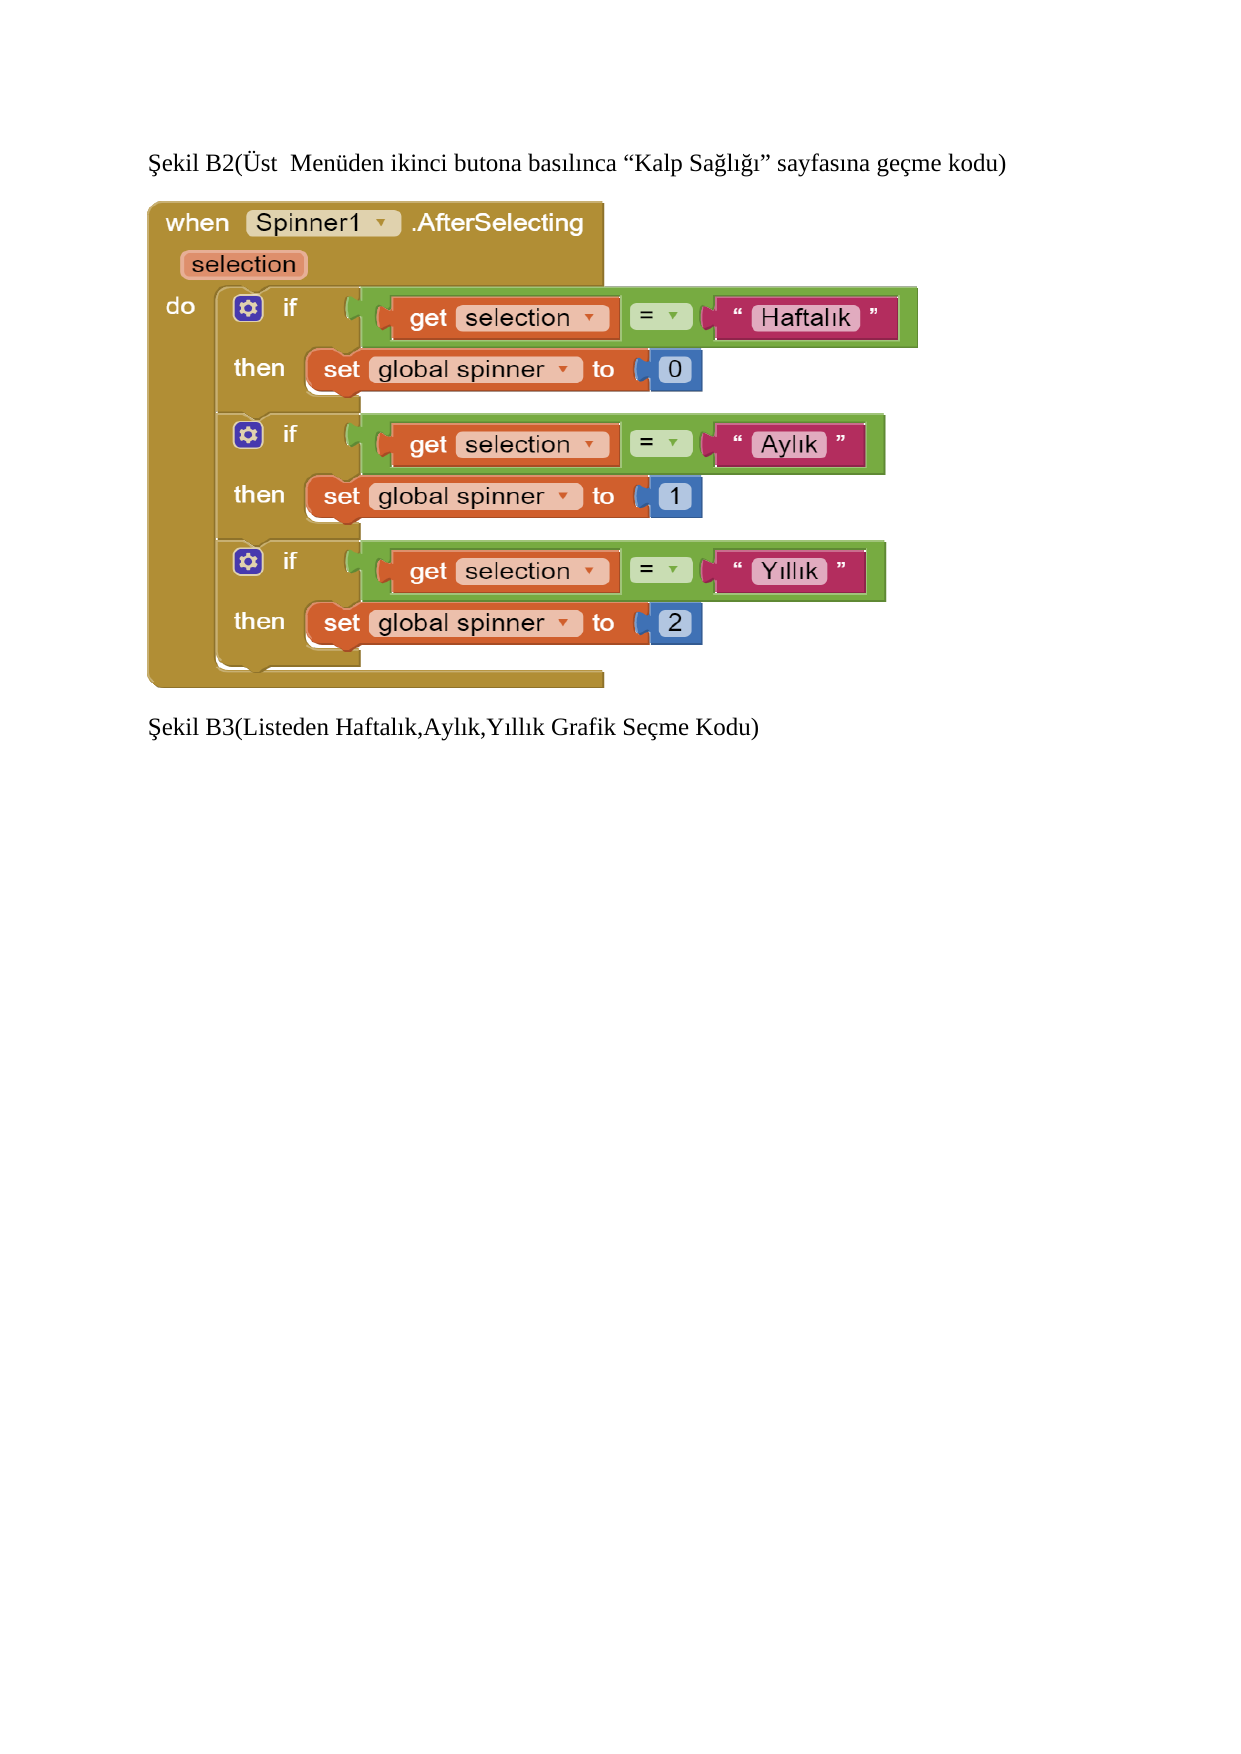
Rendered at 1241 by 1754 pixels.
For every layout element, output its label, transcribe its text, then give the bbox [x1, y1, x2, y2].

text Şekil B3(Listeden Haftalık,Aylık,Yıllık Grafik Seçme Kodu) [148, 712, 1093, 741]
picture [147, 201, 918, 688]
text Şekil B2(Üst Menüden ikinci butona basılınca “Kalp Sağlığı” sayfasına geçme kodu) [148, 148, 1093, 176]
